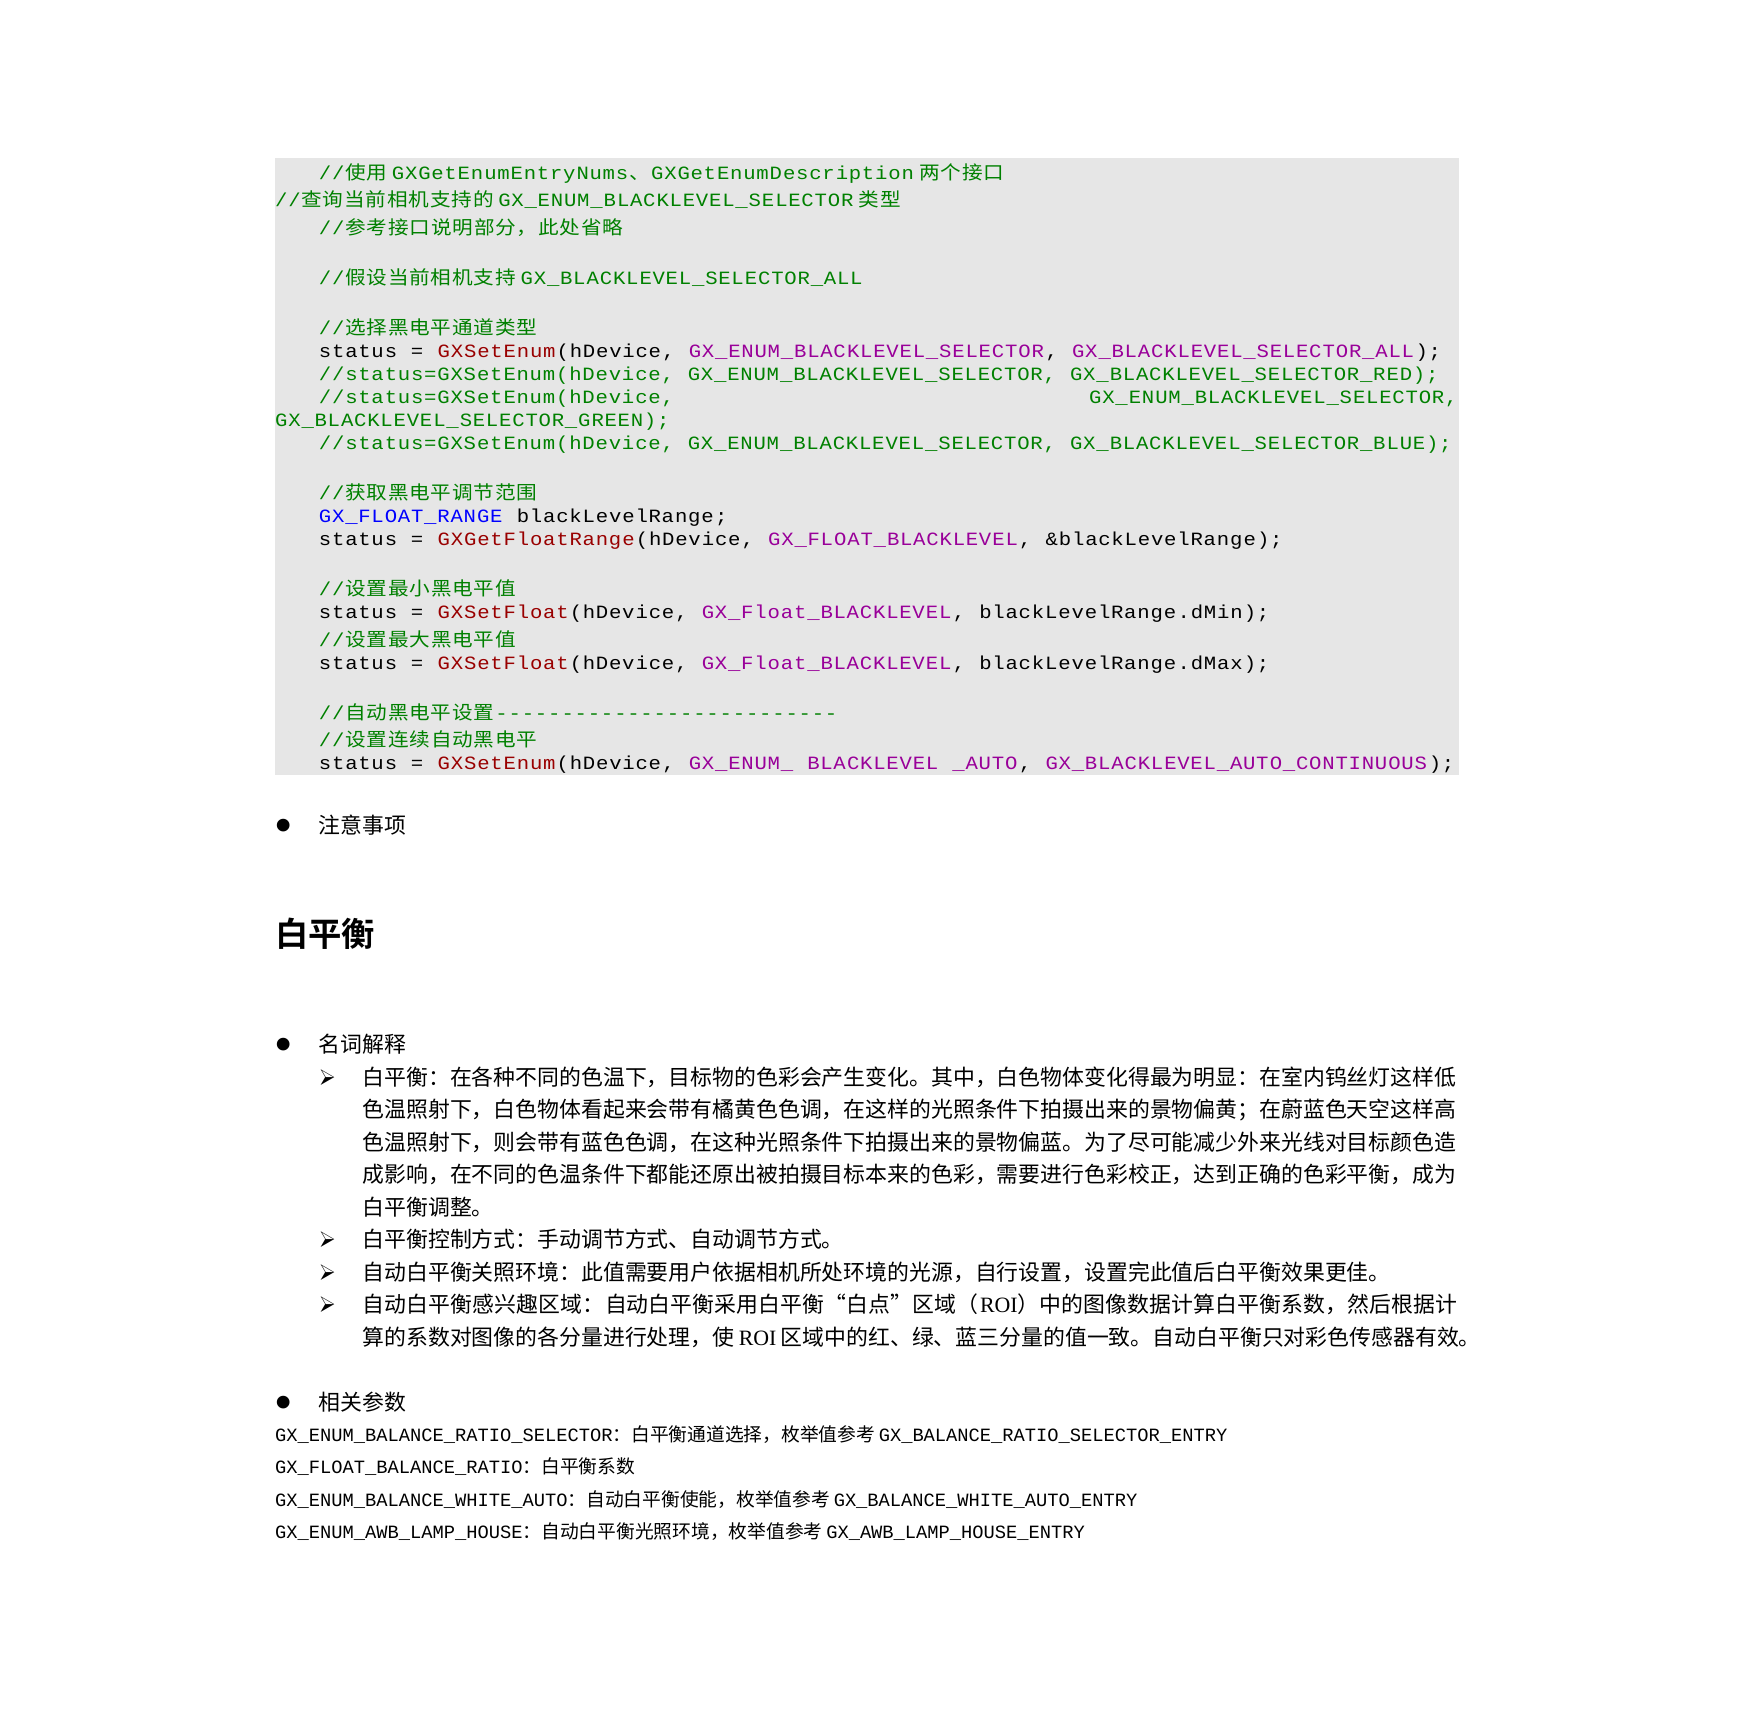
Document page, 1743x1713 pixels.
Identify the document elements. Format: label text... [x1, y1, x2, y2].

text GX_ENUM_BALANCE_WHITE_AUTO：自动白平衡使能，枚举值参考GX_BALANCE_WHITE_AUTO_ENTRY [275, 1482, 1459, 1514]
text //自动黑电平设置-------------------------- [275, 698, 1459, 725]
text status = GXSetEnum(hDevice, GX_ENUM_ BLACKLEVEL _AUTO, GX_BLACKLEVEL_AUTO_CONTINUOUS); [275, 752, 1459, 775]
list 名词解释 [275, 1027, 1459, 1059]
list 白平衡：在各种不同的色温下，目标物的色彩会产生变化。其中，白色物体变化得最为明显：在室内钨丝灯这样低色温照射下，白色物体看起来会带有橘黄色色调，在这样的光照条件下拍摄出来的景物偏黄；在蔚蓝色天空这样高色温照射下，则会带有蓝色色调，在这种光照条件下拍摄出来的景物偏蓝。为了尽可能减少外来光线对目标颜色造成影响，在不同的色温条件下都能还原出被拍摄目标本来的色彩，需要进行色彩校正，达到正确的色彩平衡，成为白平衡调整。 [318, 1059, 1459, 1222]
list 白平衡控制方式：手动调节方式、自动调节方式。 [318, 1222, 1459, 1254]
text //获取黑电平调节范围 [275, 478, 1459, 505]
text //status=GXSetEnum(hDevice, GX_ENUM_BLACKLEVEL_SELECTOR, GX_BLACKLEVEL_SELECTOR_BLUE); [275, 432, 1459, 455]
text //设置最大黑电平值 [275, 624, 1459, 652]
subtitle 白平衡 [275, 900, 1459, 965]
text //status=GXSetEnum(hDevice, GX_ENUM_BLACKLEVEL_SELECTOR, GX_BLACKLEVEL_SELECTOR_RED); [275, 363, 1459, 386]
text status = GXSetFloat(hDevice, GX_Float_BLACKLEVEL, blackLevelRange.dMin); [275, 601, 1459, 624]
text //设置连续自动黑电平 [275, 725, 1459, 752]
text //参考接口说明部分，此处省略 [275, 212, 1459, 240]
text GX_FLOAT_BALANCE_RATIO：白平衡系数 [275, 1449, 1459, 1482]
text GX_FLOAT_RANGE blackLevelRange; [275, 505, 1459, 528]
text //使用GXGetEnumEntryNums、GXGetEnumDescription两个接口 [275, 158, 1459, 185]
list 自动白平衡关照环境：此值需要用户依据相机所处环境的光源，自行设置，设置完此值后白平衡效果更佳。 [318, 1254, 1459, 1287]
text //查询当前相机支持的GX_ENUM_BLACKLEVEL_SELECTOR类型 [275, 185, 1459, 212]
text GX_ENUM_AWB_LAMP_HOUSE：自动白平衡光照环境，枚举值参考GX_AWB_LAMP_HOUSE_ENTRY [275, 1514, 1459, 1547]
text GX_ENUM_BALANCE_RATIO_SELECTOR：白平衡通道选择，枚举值参考GX_BALANCE_RATIO_SELECTOR_ENTRY [275, 1417, 1459, 1449]
list 注意事项 [275, 808, 1459, 840]
list 相关参数 [275, 1384, 1459, 1417]
text status = GXSetEnum(hDevice, GX_ENUM_BLACKLEVEL_SELECTOR, GX_BLACKLEVEL_SELECTOR_ALL); [275, 340, 1459, 363]
text status = GXSetFloat(hDevice, GX_Float_BLACKLEVEL, blackLevelRange.dMax); [275, 652, 1459, 675]
text //假设当前相机支持GX_BLACKLEVEL_SELECTOR_ALL [275, 263, 1459, 290]
text status = GXGetFloatRange(hDevice, GX_FLOAT_BLACKLEVEL, &blackLevelRange); [275, 528, 1459, 551]
text //选择黑电平通道类型 [275, 313, 1459, 340]
text //status=GXSetEnum(hDevice, GX_ENUM_BLACKLEVEL_SELECTOR, GX_BLACKLEVEL_SELECTOR_GREEN); [275, 386, 1459, 432]
list 自动白平衡感兴趣区域：自动白平衡采用白平衡“白点”区域（ROI）中的图像数据计算白平衡系数，然后根据计算的系数对图像的各分量进行处理，使ROI区域中的红、绿、蓝三分量的值一致。自动白平衡只对彩色传感器有效。 [318, 1287, 1459, 1352]
text //设置最小黑电平值 [275, 574, 1459, 601]
